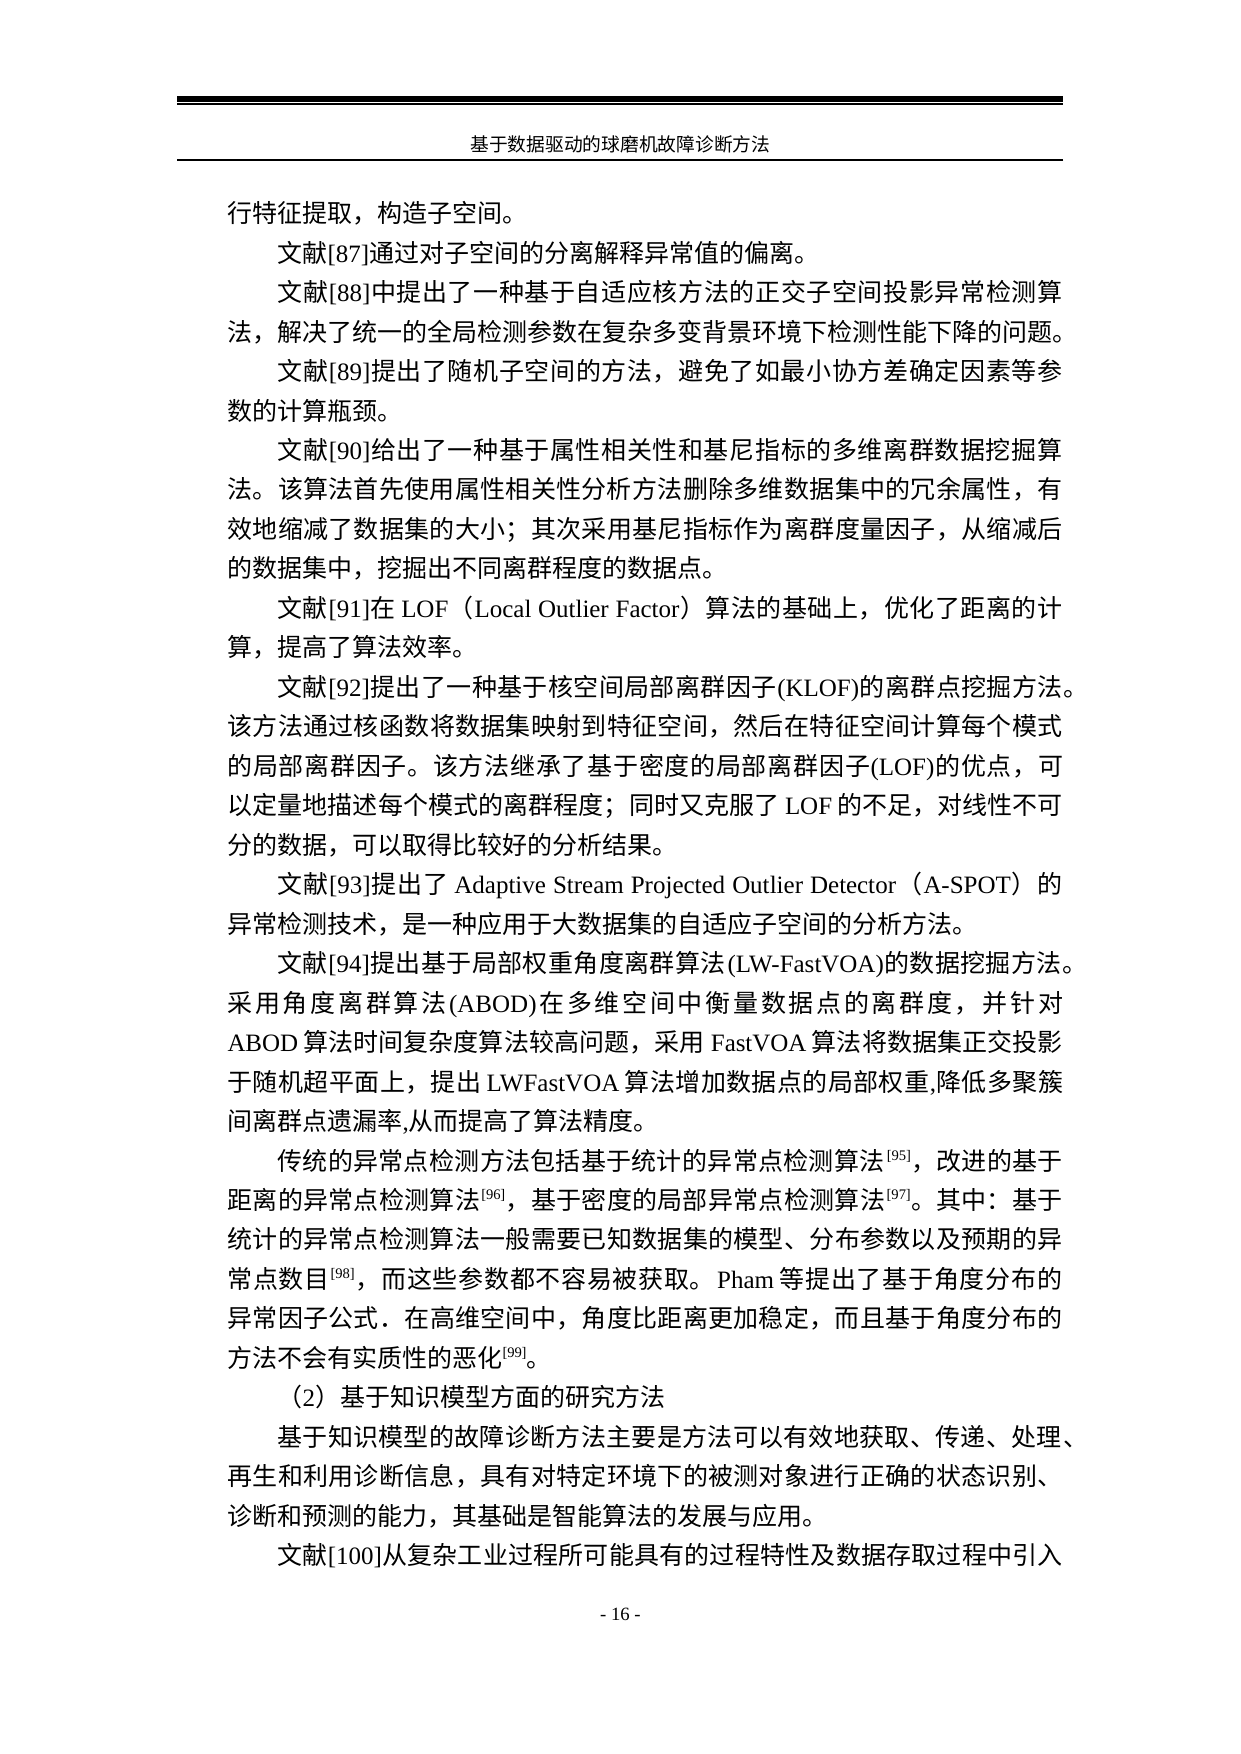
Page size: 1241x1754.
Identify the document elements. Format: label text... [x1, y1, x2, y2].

text 文献[90]给出了一种基于属性相关性和基尼指标的多维离群数据挖掘算法。该算法首先使用属性相关性分析方法删除多维数据集中的冗余属性，有效地缩减了数据集的大小；其次采用基尼指标作为离群度量因子，从缩减后的数据集中，挖掘出不同离群程度的数据点。 [227, 429, 1063, 587]
text 传统的异常点检测方法包括基于统计的异常点检测算法[95]，改进的基于距离的异常点检测算法[96]，基于密度的局部异常点检测算法[97]。其中：基于统计的异常点检测算法一般需要已知数据集的模型、分布参数以及预期的异常点数目[98]，而这些参数都不容易被获取。Pham等提出了基于角度分布的异常因子公式．在高维空间中，角度比距离更加稳定，而且基于角度分布的方法不会有实质性的恶化[99]。 [227, 1139, 1063, 1376]
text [227, 1534, 1063, 1574]
text 文献[92]提出了一种基于核空间局部离群因子(KLOF)的离群点挖掘方法。该方法通过核函数将数据集映射到特征空间，然后在特征空间计算每个模式的局部离群因子。该方法继承了基于密度的局部离群因子(LOF)的优点，可以定量地描述每个模式的离群程度；同时又克服了LOF的不足，对线性不可分的数据，可以取得比较好的分析结果。 [227, 666, 1063, 863]
text 文献[94]提出基于局部权重角度离群算法(LW-FastVOA)的数据挖掘方法。采用角度离群算法(ABOD)在多维空间中衡量数据点的离群度，并针对ABOD算法时间复杂度算法较高问题，采用FastVOA算法将数据集正交投影于随机超平面上，提出LWFastVOA算法增加数据点的局部权重,降低多聚簇间离群点遗漏率,从而提高了算法精度。 [227, 942, 1063, 1139]
text 文献[88]中提出了一种基于自适应核方法的正交子空间投影异常检测算法，解决了统一的全局检测参数在复杂多变背景环境下检测性能下降的问题。 [227, 271, 1063, 350]
text 文献[87]通过对子空间的分离解释异常值的偏离。 [227, 231, 1063, 271]
text 文献[93]提出了Adaptive Stream Projected Outlier Detector（A-SPOT）的异常检测技术，是一种应用于大数据集的自适应子空间的分析方法。 [227, 863, 1063, 942]
text 基于知识模型的故障诊断方法主要是方法可以有效地获取、传递、处理、再生和利用诊断信息，具有对特定环境下的被测对象进行正确的状态识别、诊断和预测的能力，其基础是智能算法的发展与应用。 [227, 1416, 1063, 1534]
text 文献[89]提出了随机子空间的方法，避免了如最小协方差确定因素等参数的计算瓶颈。 [227, 350, 1063, 429]
text （2）基于知识模型方面的研究方法 [227, 1376, 1063, 1416]
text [227, 192, 1063, 231]
text 文献[91]在LOF（Local Outlier Factor）算法的基础上，优化了距离的计算，提高了算法效率。 [227, 587, 1063, 666]
